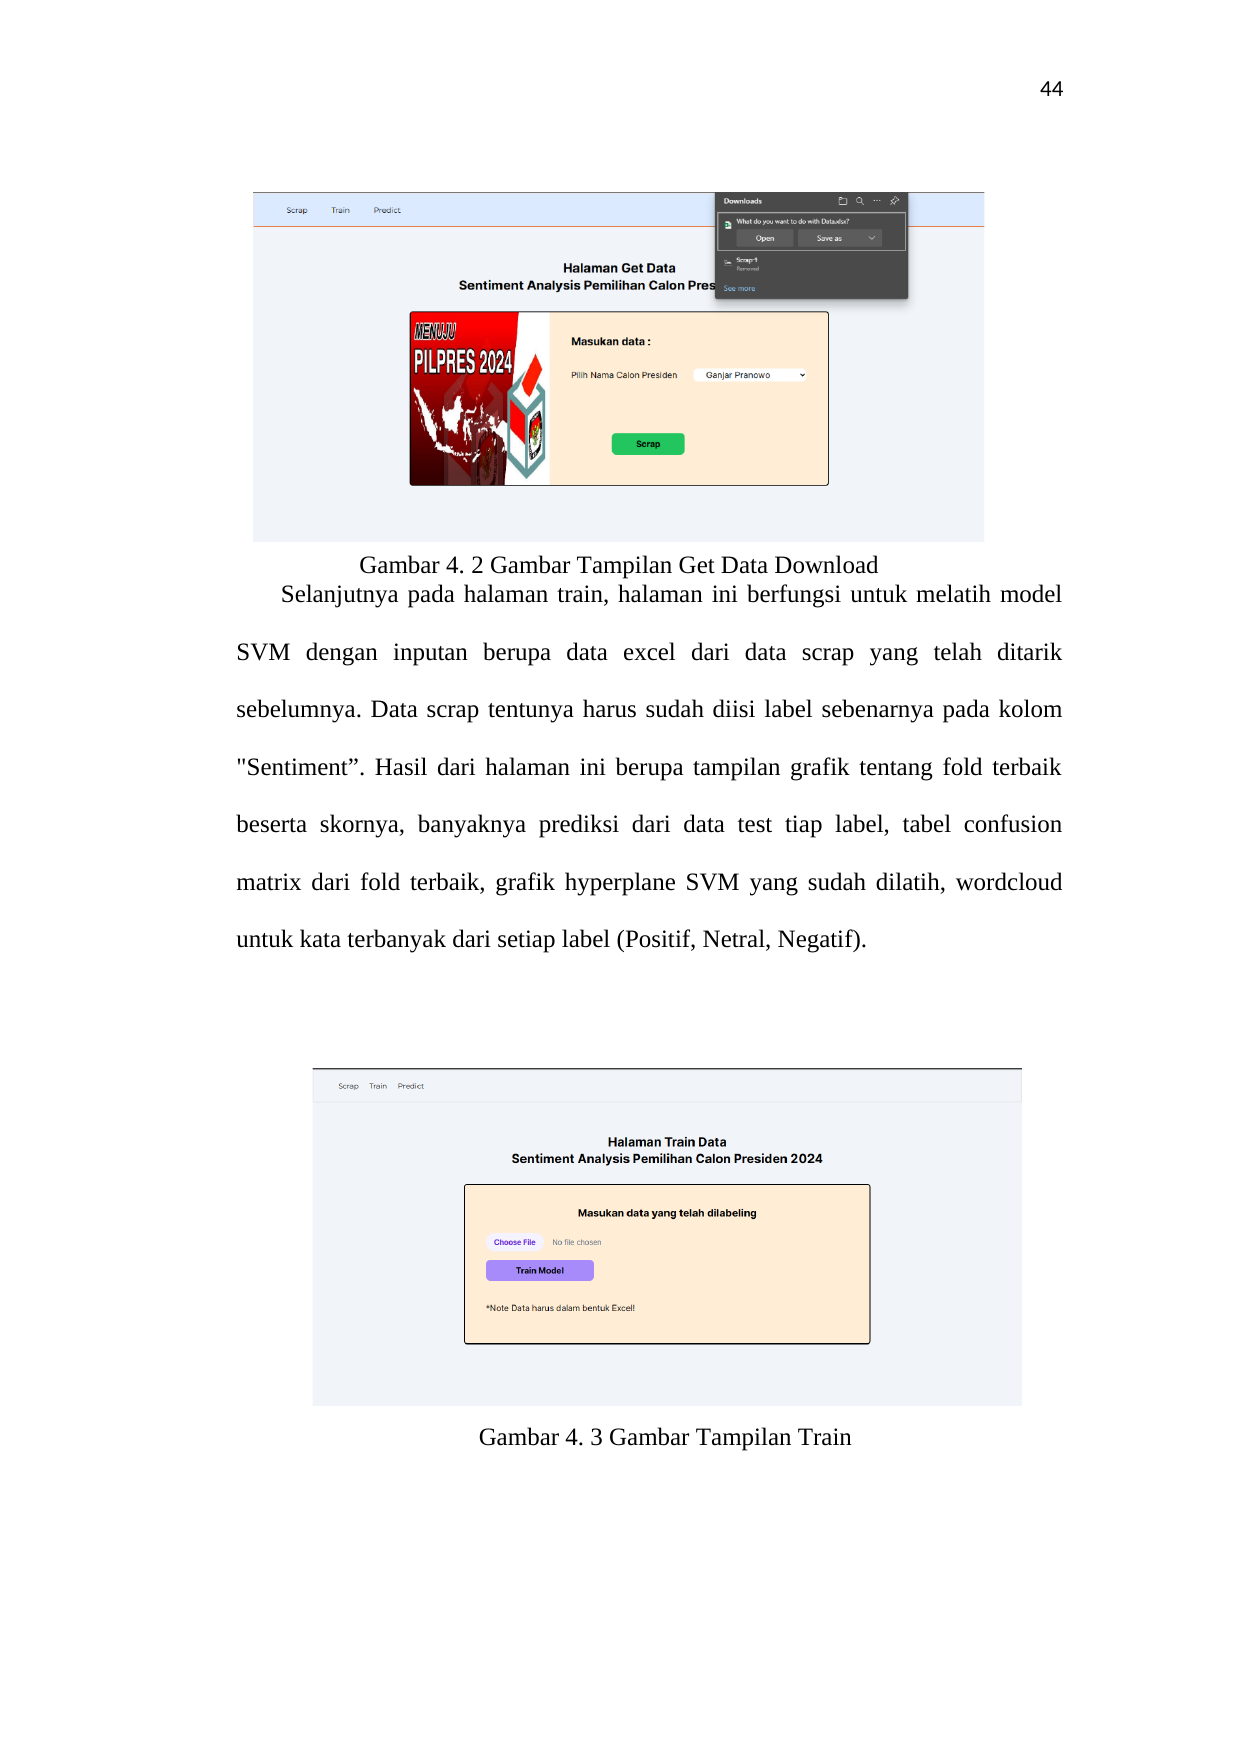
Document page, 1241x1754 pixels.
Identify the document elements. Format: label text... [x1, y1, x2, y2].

picture [312, 1068, 1022, 1406]
picture [253, 192, 985, 542]
